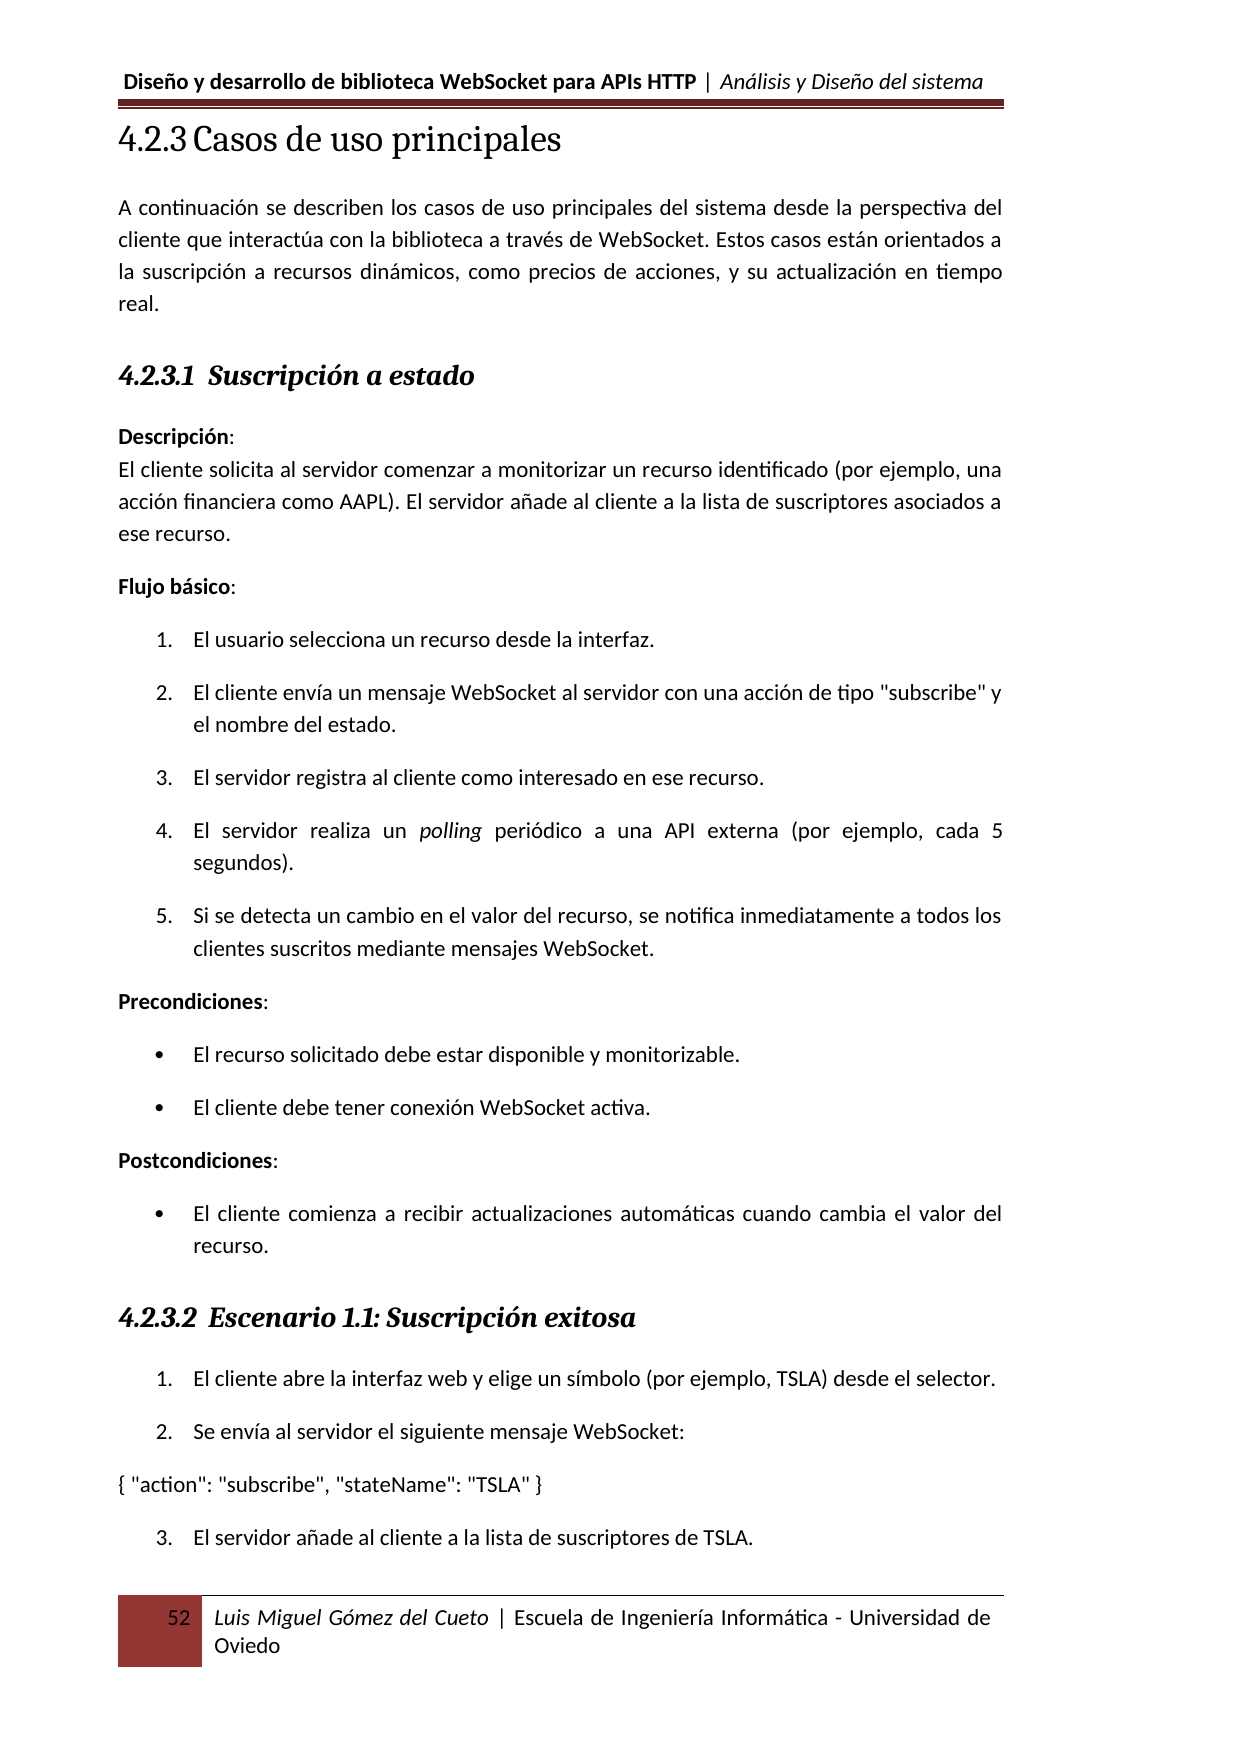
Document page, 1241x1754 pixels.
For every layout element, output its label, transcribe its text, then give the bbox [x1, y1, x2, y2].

subtitle Escenario 1.1: Suscripción exitosa [118, 1301, 1004, 1334]
list El servidor añade al cliente a la lista de suscriptores de TSLA. [156, 1523, 1004, 1551]
list El cliente envía un mensaje WebSocket al servidor con una acción de tipo "subscribe" y el nombre del estado. [156, 678, 1004, 738]
subtitle Suscripción a estado [118, 359, 1004, 392]
list El cliente comienza a recibir actualizaciones automáticas cuando cambia el valor del recurso. [156, 1199, 1004, 1259]
list Se envía al servidor el siguiente mensaje WebSocket: [156, 1417, 1004, 1445]
text Descripción: El cliente solicita al servidor comenzar a monitorizar un recurso identificado (por ejemplo, una acción financiera como AAPL). El servidor añade al cliente a la lista de suscriptores asociados a ese recurso. [118, 422, 1004, 547]
list El servidor realiza un polling periódico a una API externa (por ejemplo, cada 5 segundos). [156, 816, 1004, 877]
text Flujo básico: [118, 572, 1004, 600]
list El usuario selecciona un recurso desde la interfaz. [156, 625, 1004, 653]
text Precondiciones: [118, 987, 1004, 1015]
text A continuación se describen los casos de uso principales del sistema desde la perspectiva del cliente que interactúa con la biblioteca a través de WebSocket. Estos casos están orientados a la suscripción a recursos dinámicos, como precios de acciones, y su actualización en tiempo real. [118, 193, 1004, 317]
list El cliente abre la interfaz web y elige un símbolo (por ejemplo, TSLA) desde el selector. [156, 1364, 1004, 1392]
list El servidor registra al cliente como interesado en ese recurso. [156, 763, 1004, 791]
text { "action": "subscribe", "stateName": "TSLA" } [118, 1470, 1004, 1498]
list Si se detecta un cambio en el valor del recurso, se notifica inmediatamente a todos los clientes suscritos mediante mensajes WebSocket. [156, 902, 1004, 962]
subtitle Casos de uso principales [118, 118, 1004, 161]
text Postcondiciones: [118, 1146, 1004, 1174]
list El cliente debe tener conexión WebSocket activa. [156, 1093, 1004, 1121]
list El recurso solicitado debe estar disponible y monitorizable. [156, 1040, 1004, 1068]
